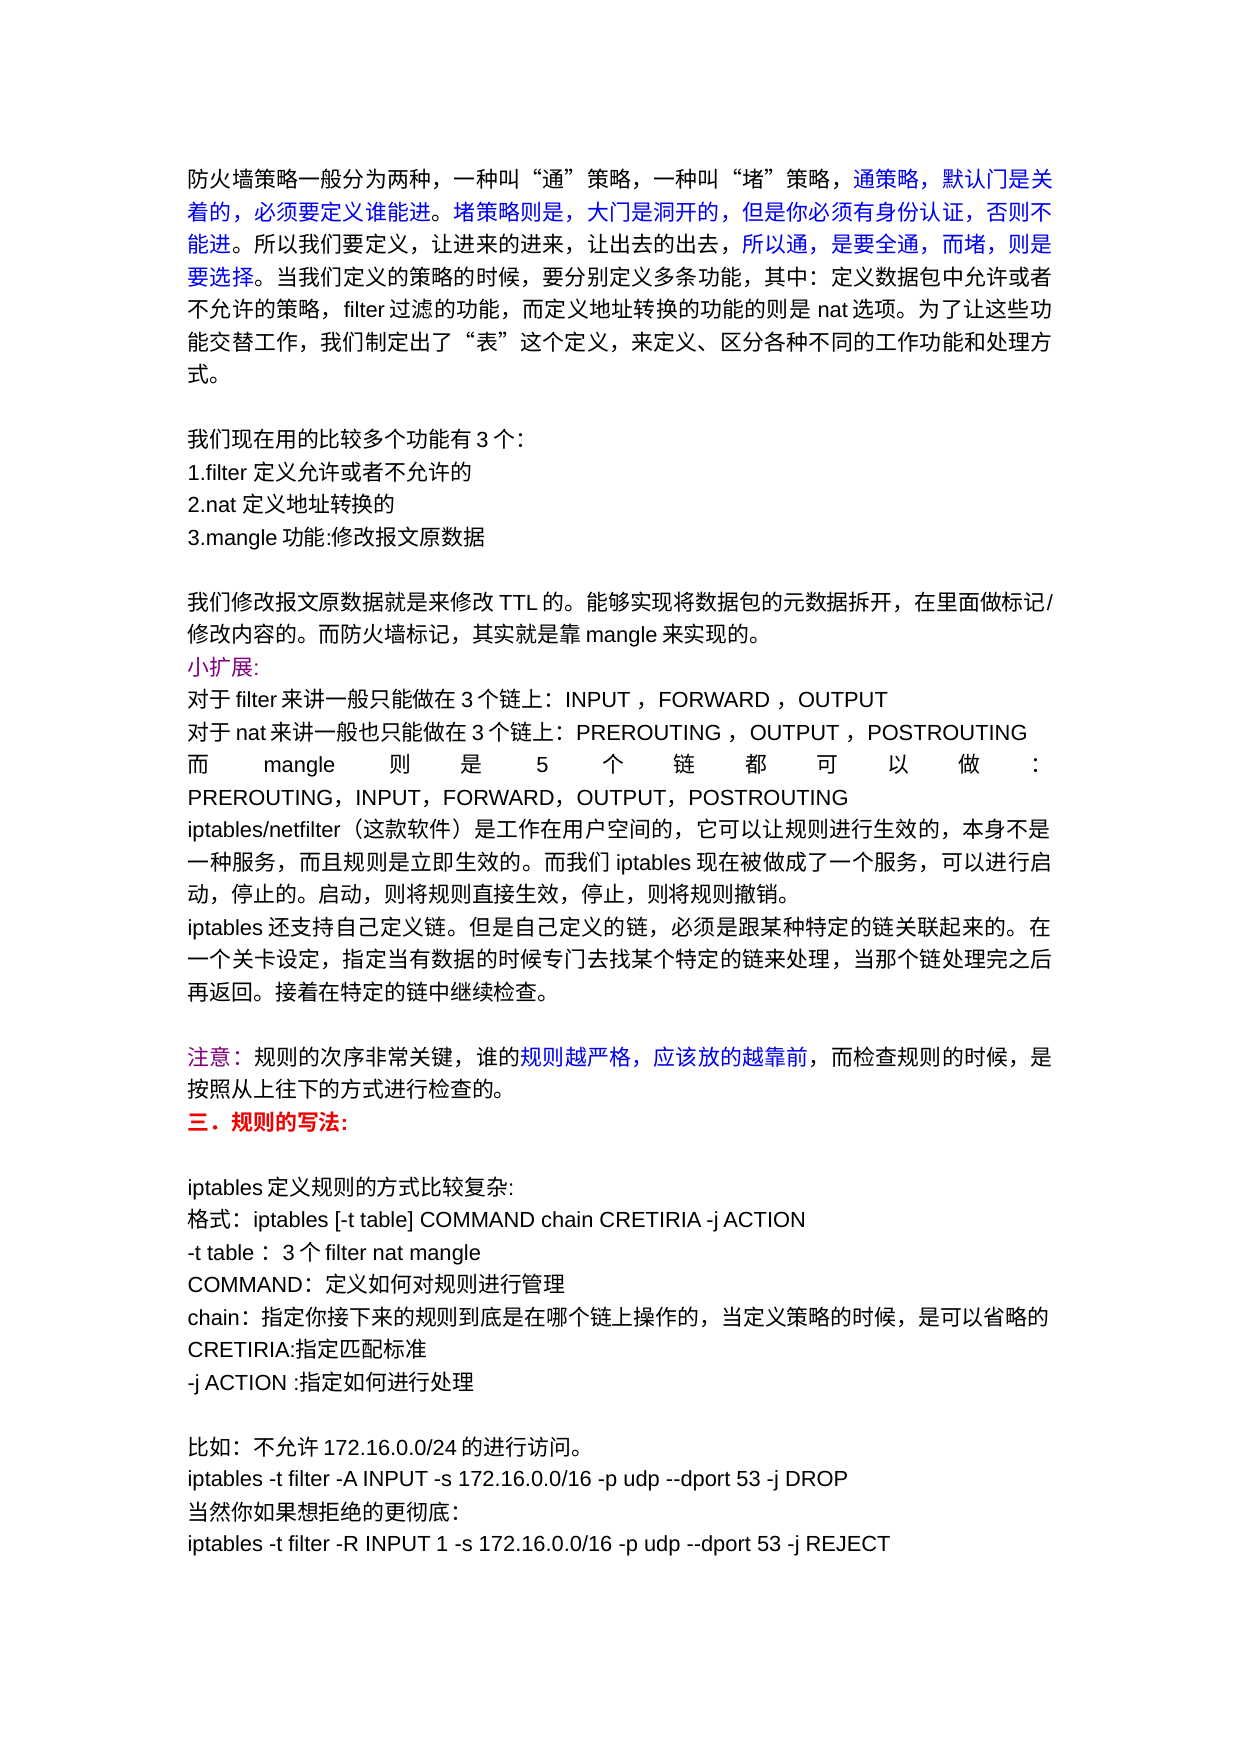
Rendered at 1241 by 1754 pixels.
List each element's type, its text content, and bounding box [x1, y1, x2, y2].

text iptables定义规则的方式比较复杂: [187, 1169, 1053, 1202]
text iptables -t filter -R INPUT 1 -s 172.16.0.0/16 -p udp --dport 53 -j REJECT [187, 1527, 1053, 1559]
text iptables -t filter -A INPUT -s 172.16.0.0/16 -p udp --dport 53 -j DROP [187, 1462, 1053, 1494]
text -t table ：3个filter nat mangle [187, 1234, 1053, 1267]
text 1.filter 定义允许或者不允许的 [187, 454, 1053, 487]
text 2.nat 定义地址转换的 [187, 487, 1053, 519]
text 而mangle则是5个链都可以做：PREROUTING，INPUT，FORWARD，OUTPUT，POSTROUTING [187, 747, 1053, 812]
text 当然你如果想拒绝的更彻底： [187, 1494, 1053, 1527]
text chain：指定你接下来的规则到底是在哪个链上操作的，当定义策略的时候，是可以省略的 [187, 1299, 1053, 1332]
text 比如：不允许172.16.0.0/24的进行访问。 [187, 1429, 1053, 1462]
text 三．规则的写法: [187, 1104, 1053, 1137]
text 我们现在用的比较多个功能有3个： [187, 422, 1053, 454]
text 我们修改报文原数据就是来修改TTL的。能够实现将数据包的元数据拆开，在里面做标记/修改内容的。而防火墙标记，其实就是靠mangle来实现的。 [187, 584, 1053, 649]
text 对于nat来讲一般也只能做在3个链上：PREROUTING ，OUTPUT ，POSTROUTING [187, 714, 1053, 747]
text 小扩展: [187, 649, 1053, 682]
text 防火墙策略一般分为两种，一种叫“通”策略，一种叫“堵”策略，通策略，默认门是关着的，必须要定义谁能进。堵策略则是，大门是洞开的，但是你必须有身份认证，否则不能进。所以我们要定义，让进来的进来，让出去的出去，所以通，是要全通，而堵，则是要选择。当我们定义的策略的时候，要分别定义多条功能，其中：定义数据包中允许或者不允许的策略，filter过滤的功能，而定义地址转换的功能的则是nat选项。为了让这些功能交替工作，我们制定出了“表”这个定义，来定义、区分各种不同的工作功能和处理方式。 [187, 162, 1053, 389]
text COMMAND：定义如何对规则进行管理 [187, 1267, 1053, 1299]
text 对于filter来讲一般只能做在3个链上：INPUT ，FORWARD ，OUTPUT [187, 682, 1053, 714]
text iptables还支持自己定义链。但是自己定义的链，必须是跟某种特定的链关联起来的。在一个关卡设定，指定当有数据的时候专门去找某个特定的链来处理，当那个链处理完之后，再返回。接着在特定的链中继续检查。 [187, 909, 1053, 1007]
text CRETIRIA:指定匹配标准 [187, 1332, 1053, 1364]
text 3.mangle功能:修改报文原数据 [187, 519, 1053, 552]
text 格式：iptables [-t table] COMMAND chain CRETIRIA -j ACTION [187, 1202, 1053, 1234]
text iptables/netfilter（这款软件）是工作在用户空间的，它可以让规则进行生效的，本身不是一种服务，而且规则是立即生效的。而我们iptables现在被做成了一个服务，可以进行启动，停止的。启动，则将规则直接生效，停止，则将规则撤销。 [187, 812, 1053, 909]
text -j ACTION :指定如何进行处理 [187, 1364, 1053, 1397]
text 注意：规则的次序非常关键，谁的规则越严格，应该放的越靠前，而检查规则的时候，是按照从上往下的方式进行检查的。 [187, 1039, 1053, 1104]
